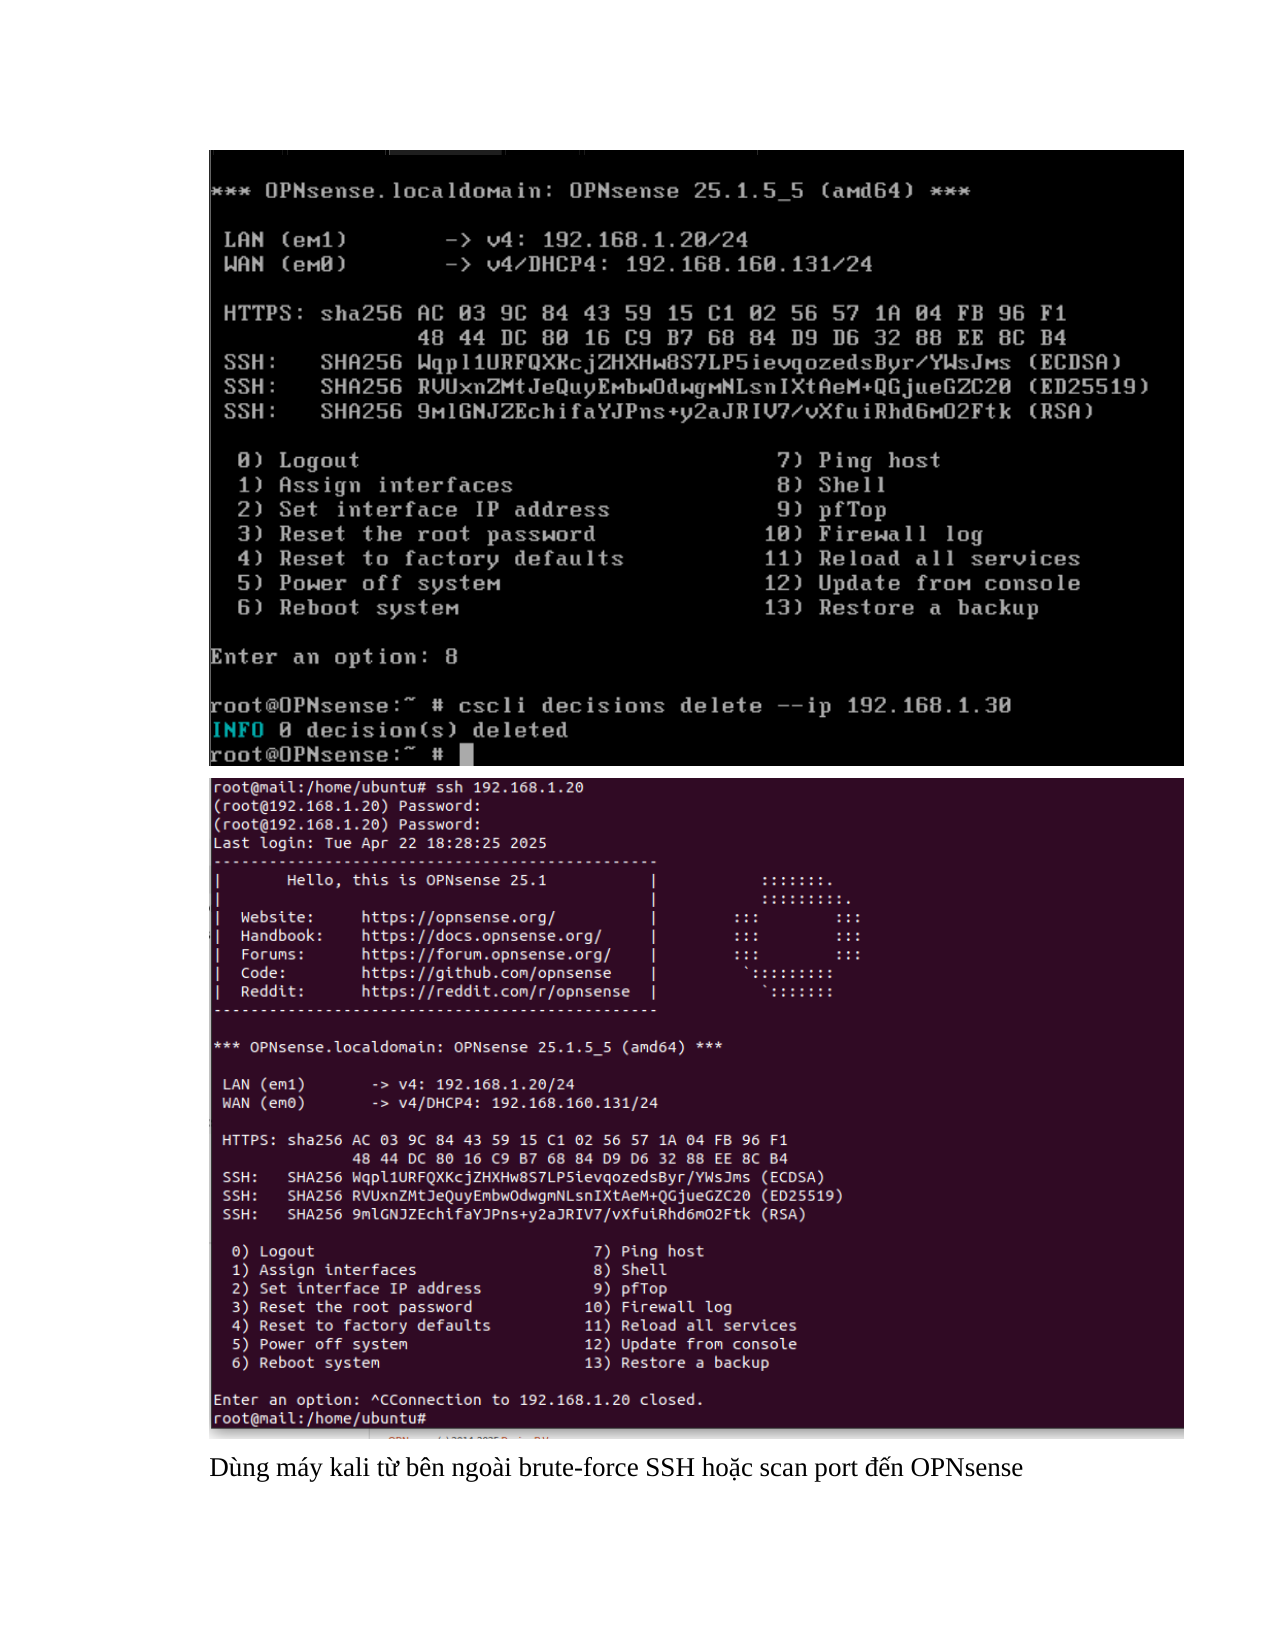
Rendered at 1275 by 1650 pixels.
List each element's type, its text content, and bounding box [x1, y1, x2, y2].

picture [209, 150, 1184, 766]
picture [209, 778, 1184, 1439]
text Dùng máy kali từ bên ngoài brute-force SSH hoặc scan port đến OPNsense [150, 1451, 1125, 1482]
